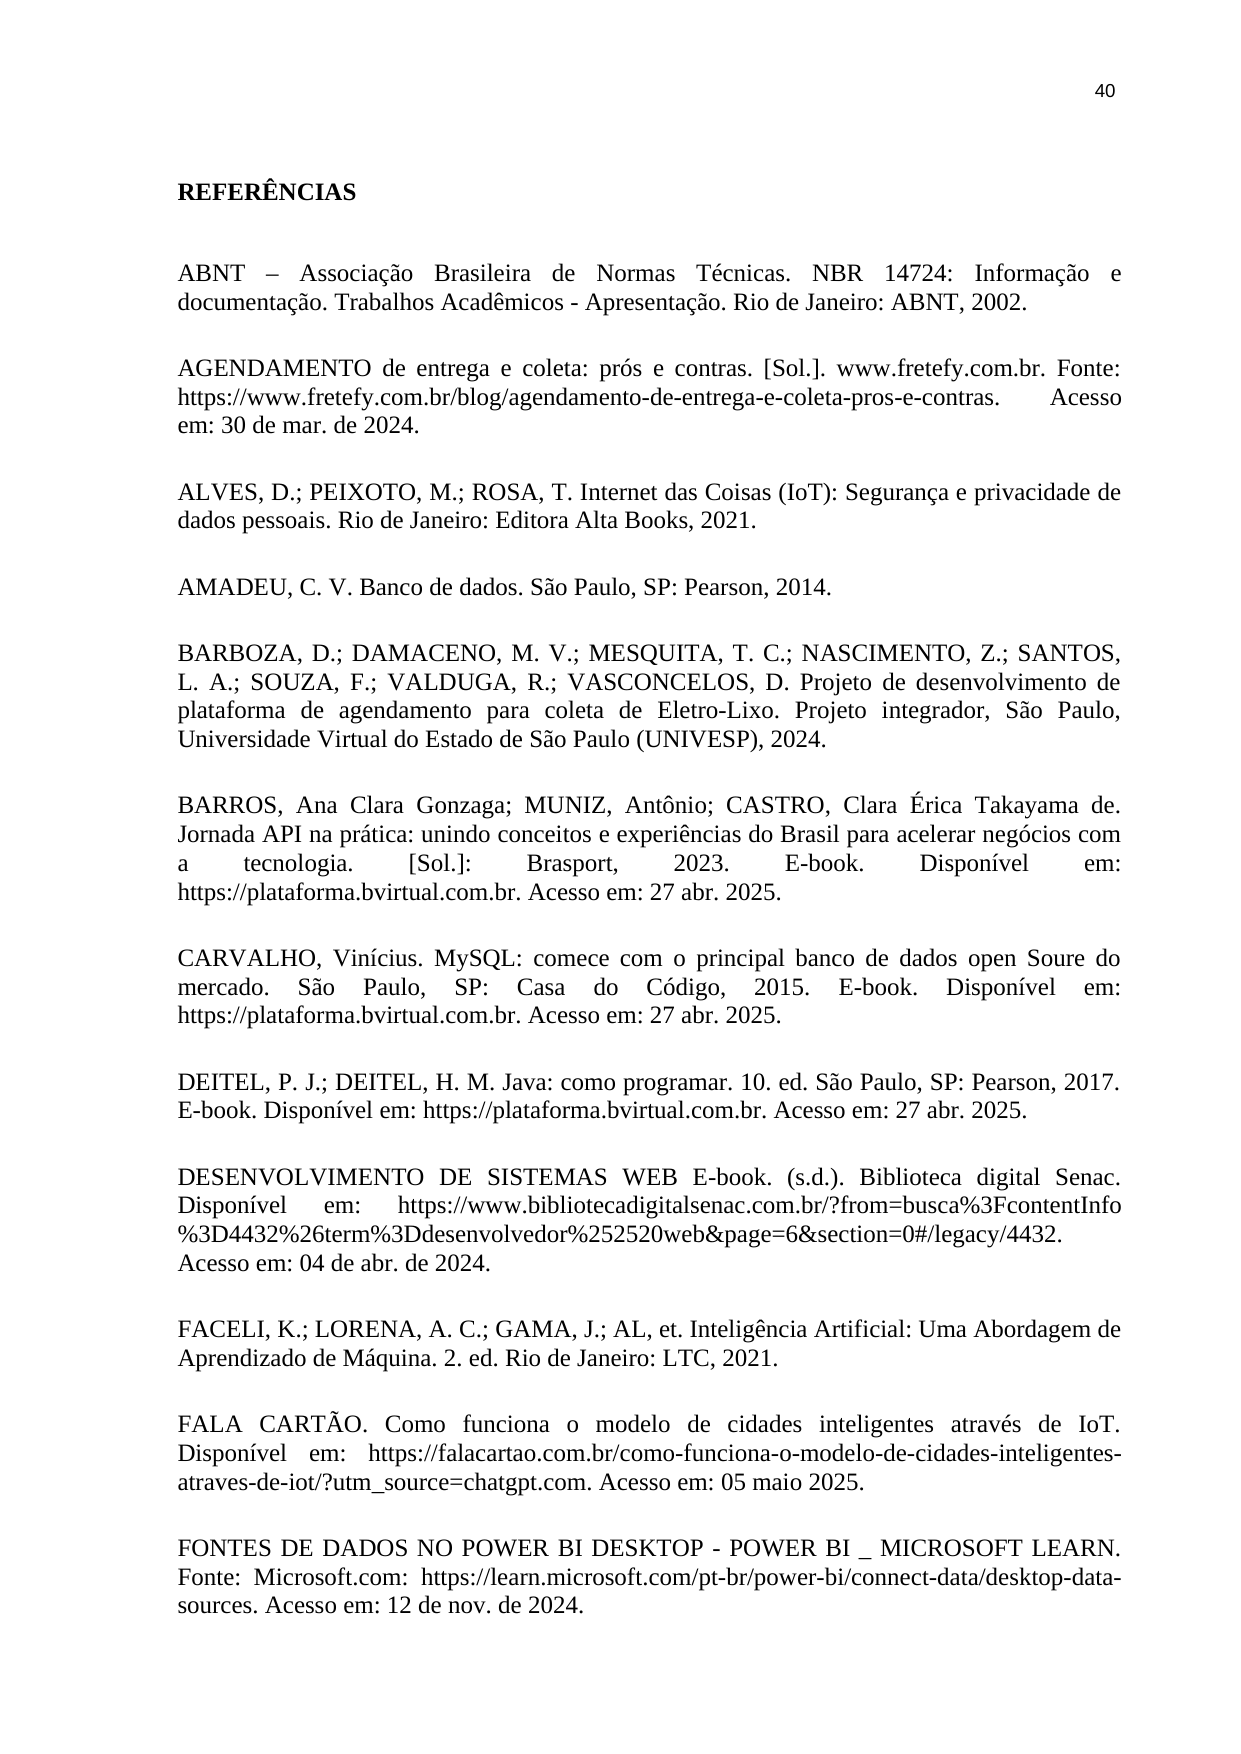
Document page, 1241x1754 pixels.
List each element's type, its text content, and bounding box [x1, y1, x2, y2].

text BARROS, Ana Clara Gonzaga; MUNIZ, Antônio; CASTRO, Clara Érica Takayama de. Jornada API na prática: unindo conceitos e experiências do Brasil para acelerar negócios com a tecnologia. [Sol.]: Brasport, 2023. E-book. Disponível em: https://plataforma.bvirtual.com.br. Acesso em: 27 abr. 2025. [177, 790, 1122, 905]
text BARBOZA, D.; DAMACENO, M. V.; MESQUITA, T. C.; NASCIMENTO, Z.; SANTOS, L. A.; SOUZA, F.; VALDUGA, R.; VASCONCELOS, D. Projeto de desenvolvimento de plataforma de agendamento para coleta de Eletro-Lixo. Projeto integrador, São Paulo, Universidade Virtual do Estado de São Paulo (UNIVESP), 2024. [177, 638, 1122, 753]
text ALVES, D.; PEIXOTO, M.; ROSA, T. Internet das Coisas (IoT): Segurança e privacidade de dados pessoais. Rio de Janeiro: Editora Alta Books, 2021. [177, 477, 1122, 534]
text AMADEU, C. V. Banco de dados. São Paulo, SP: Pearson, 2014. [177, 572, 1122, 600]
text FACELI, K.; LORENA, A. C.; GAMA, J.; AL, et. Inteligência Artificial: Uma Abordagem de Aprendizado de Máquina. 2. ed. Rio de Janeiro: LTC, 2021. [177, 1314, 1122, 1372]
text FALA CARTÃO. Como funciona o modelo de cidades inteligentes através de IoT. Disponível em: https://falacartao.com.br/como-funciona-o-modelo-de-cidades-inteligentes-atraves-de-iot/?utm_source=chatgpt.com. Acesso em: 05 maio 2025. [177, 1409, 1122, 1495]
text FONTES DE DADOS NO POWER BI DESKTOP - POWER BI _ MICROSOFT LEARN. Fonte: Microsoft.com: https://learn.microsoft.com/pt-br/power-bi/connect-data/desktop-data-sources. Acesso em: 12 de nov. de 2024. [177, 1533, 1122, 1619]
text CARVALHO, Vinícius. MySQL: comece com o principal banco de dados open Soure do mercado. São Paulo, SP: Casa do Código, 2015. E-book. Disponível em: https://plataforma.bvirtual.com.br. Acesso em: 27 abr. 2025. [177, 943, 1122, 1029]
text DEITEL, P. J.; DEITEL, H. M. Java: como programar. 10. ed. São Paulo, SP: Pearson, 2017. E-book. Disponível em: https://plataforma.bvirtual.com.br. Acesso em: 27 abr. 2025. [177, 1067, 1122, 1124]
list Referências [177, 177, 1122, 206]
text AGENDAMENTO de entrega e coleta: prós e contras. [Sol.]. www.fretefy.com.br. Fonte: https://www.fretefy.com.br/blog/agendamento-de-entrega-e-coleta-pros-e-contras. Acesso em: 30 de mar. de 2024. [177, 353, 1122, 439]
text DESENVOLVIMENTO DE SISTEMAS WEB E-book. (s.d.). Biblioteca digital Senac. Disponível em: https://www.bibliotecadigitalsenac.com.br/?from=busca%3FcontentInfo%3D4432%26term%3Ddesenvolvedor%252520web&page=6&section=0#/legacy/4432. Acesso em: 04 de abr. de 2024. [177, 1162, 1122, 1277]
text ABNT – Associação Brasileira de Normas Técnicas. NBR 14724: Informação e documentação. Trabalhos Acadêmicos - Apresentação. Rio de Janeiro: ABNT, 2002. [177, 258, 1122, 315]
